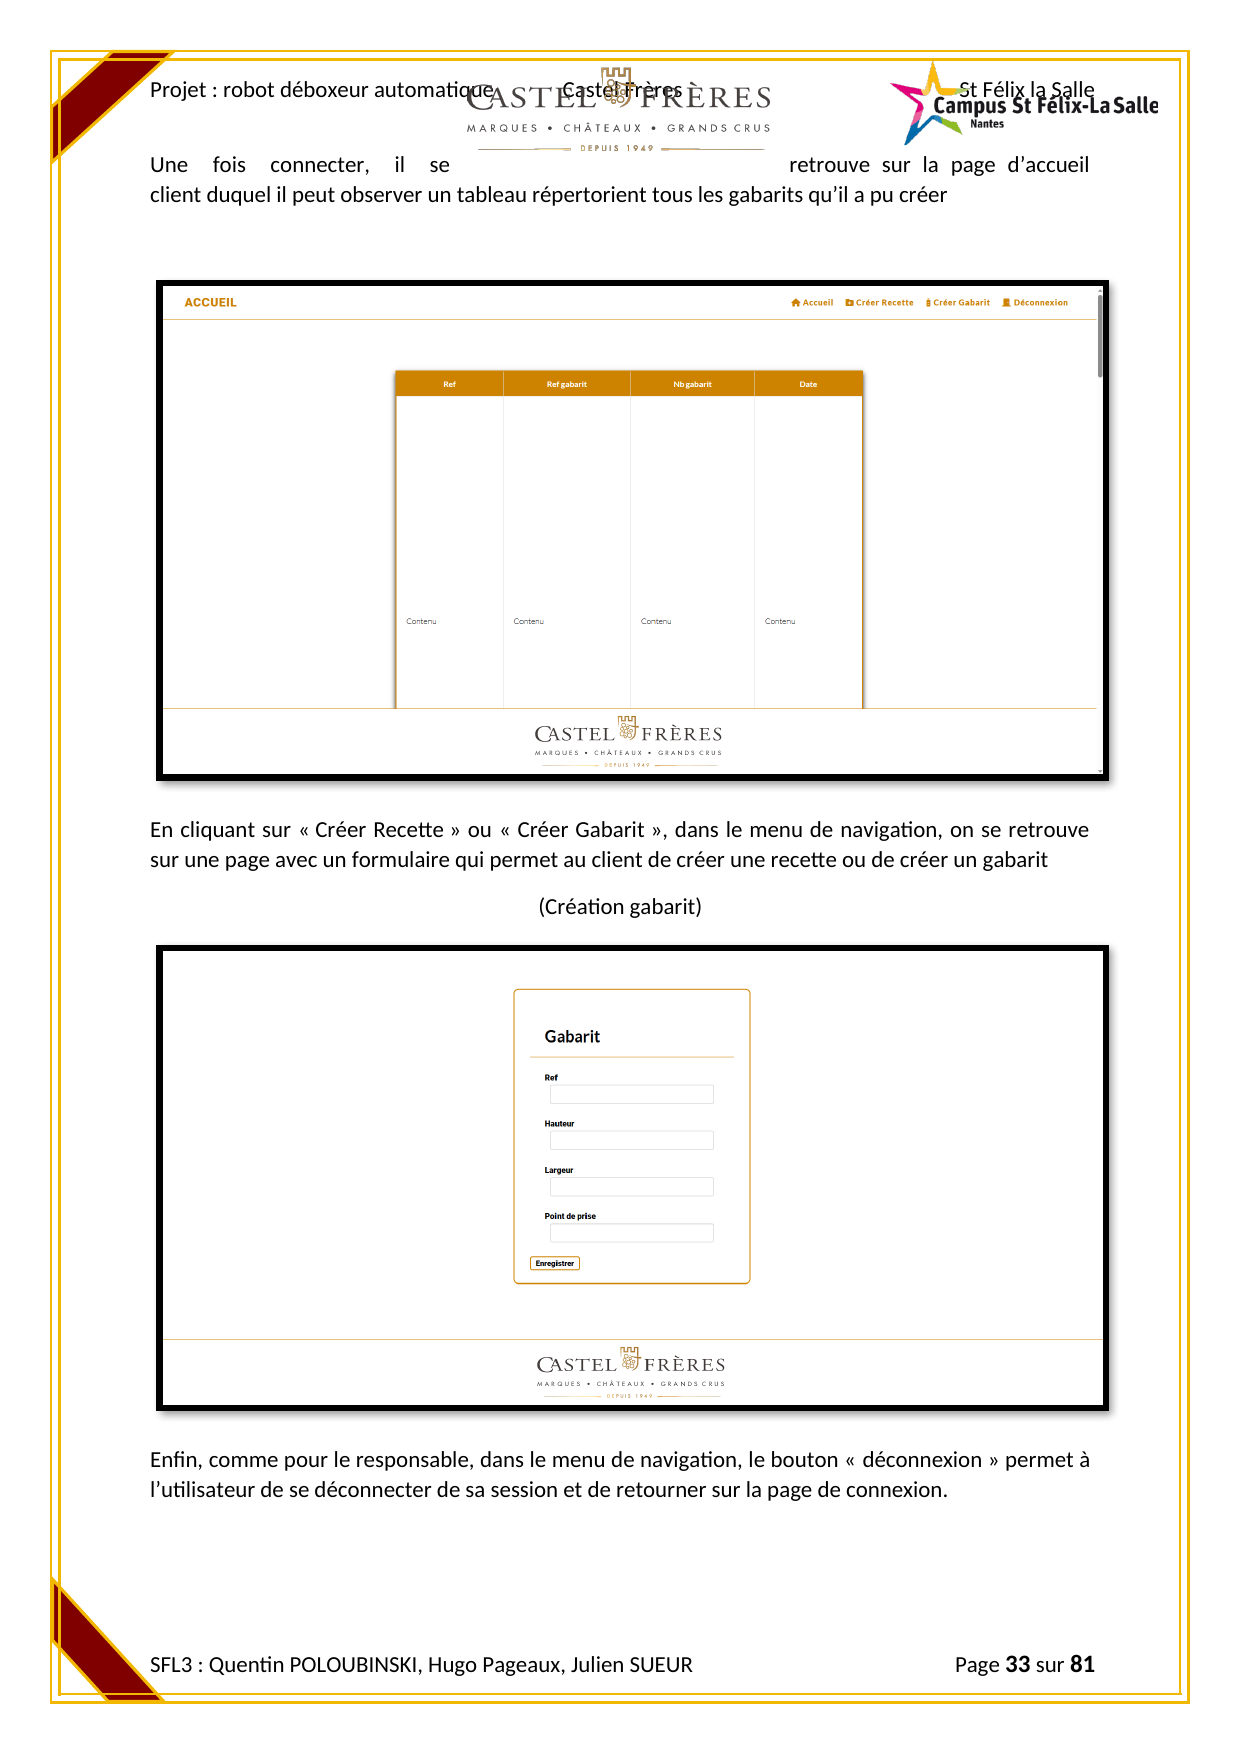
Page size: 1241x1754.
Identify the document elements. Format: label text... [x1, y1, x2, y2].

picture [889, 60, 1158, 145]
text (Création gabarit) [150, 892, 1090, 920]
picture [163, 951, 1103, 1405]
picture [460, 59, 773, 157]
picture [163, 286, 1103, 774]
text Enfin, comme pour le responsable, dans le menu de navigation, le bouton « déconnexion » permet à l’utilisateur de se déconnecter de sa session et de retourner sur la page de connexion. [150, 1445, 1090, 1503]
text Une fois connecter, il se retrouve sur la page d’accueil client duquel il peut observer un tableau répertorient tous les gabarits qu’il a pu créer [150, 150, 1090, 208]
text En cliquant sur « Créer Recette » ou « Créer Gabarit », dans le menu de navigation, on se retrouve sur une page avec un formulaire qui permet au client de créer une recette ou de créer un gabarit [150, 815, 1090, 873]
